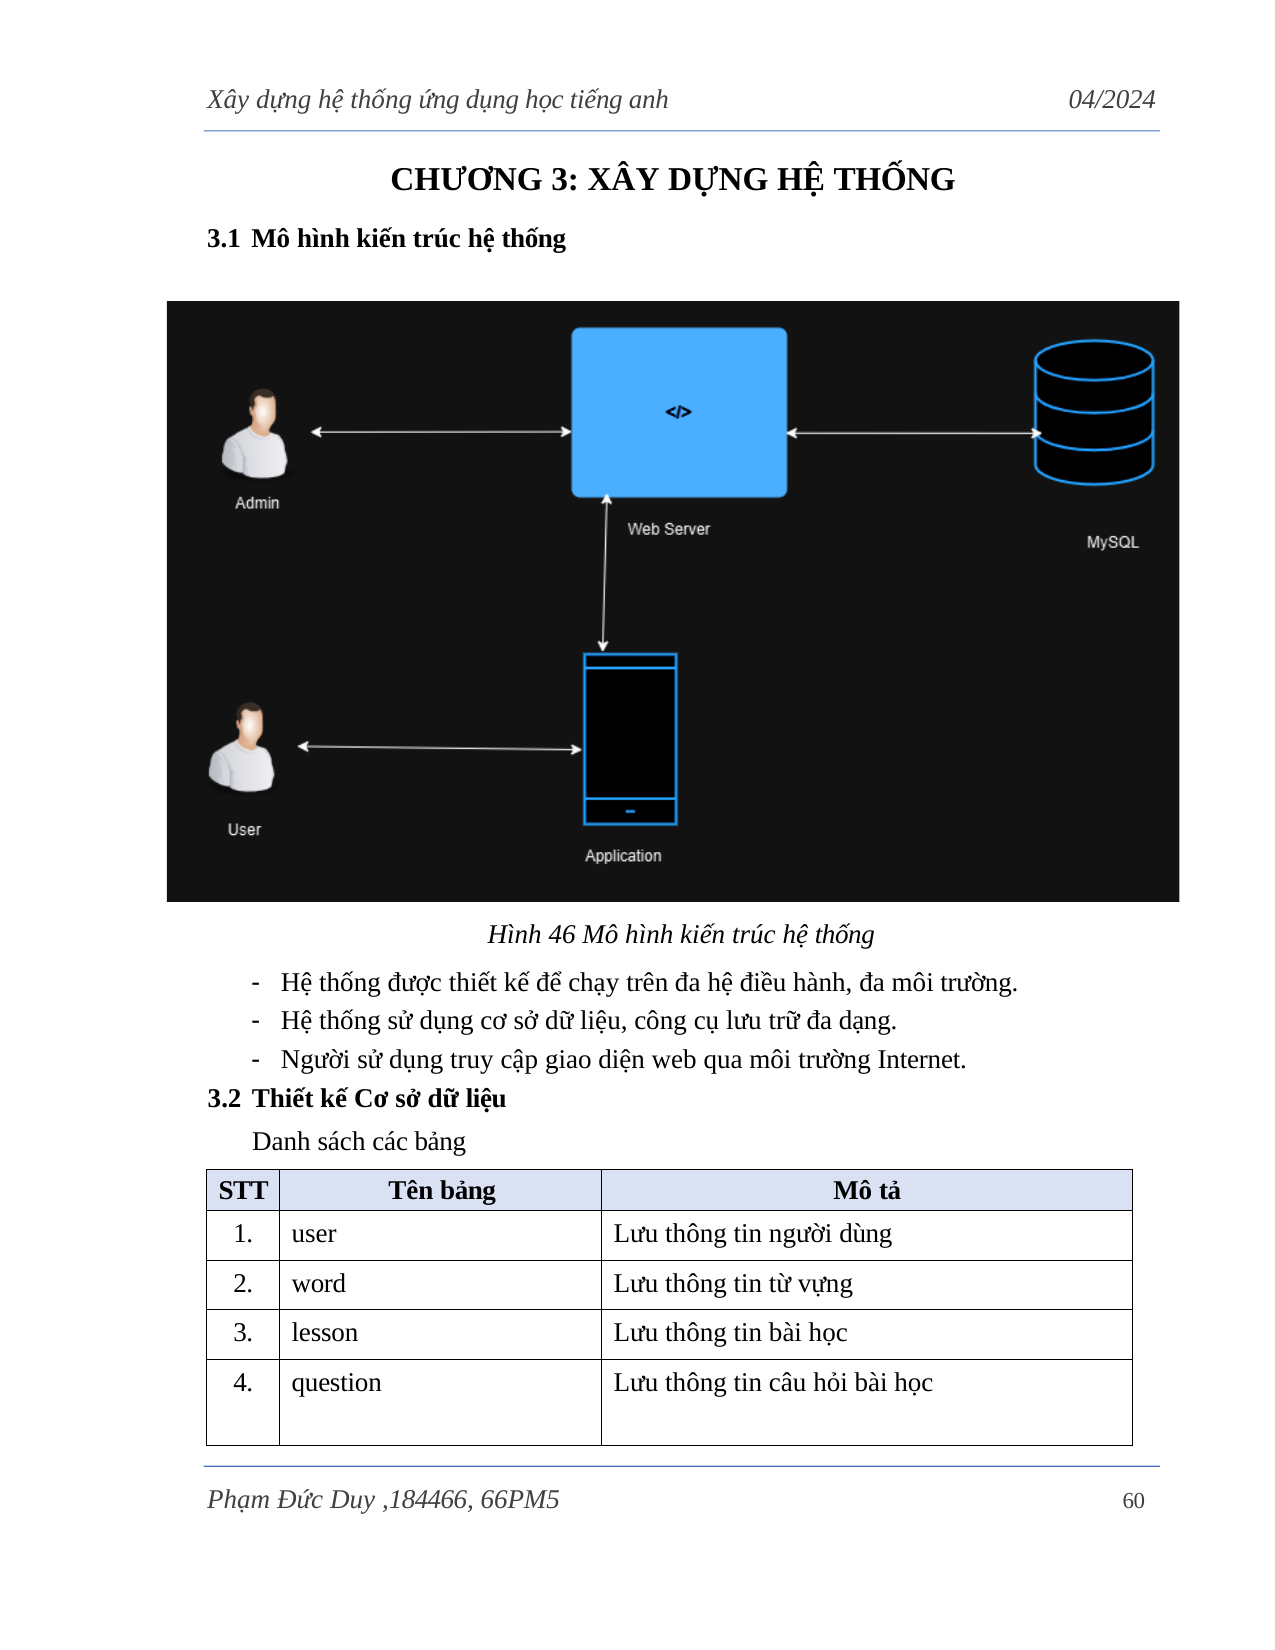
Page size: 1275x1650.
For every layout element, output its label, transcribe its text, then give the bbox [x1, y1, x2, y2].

subtitle Mô hình kiến trúc hệ thống [207, 222, 1189, 253]
table_cell 2. [207, 1261, 279, 1309]
picture [166, 301, 1180, 902]
table_cell Lưu thông tin từ vựng [602, 1261, 1132, 1309]
subtitle CHƯƠNG 3: XÂY DỰNG HỆ THỐNG [177, 160, 1169, 198]
table_cell Lưu thông tin bài học [602, 1310, 1132, 1359]
table_cell 3. [207, 1310, 279, 1359]
table_cell word [280, 1261, 601, 1309]
table_header Mô tả [602, 1170, 1132, 1210]
text Danh sách các bảng [211, 1125, 507, 1157]
table_header STT [207, 1170, 279, 1210]
subtitle Thiết kế Cơ sở dữ liệu [177, 1082, 537, 1113]
table_cell 4. [207, 1360, 279, 1445]
list Hệ thống sử dụng cơ sở dữ liệu, công cụ lưu trữ đa dạng. [251, 999, 1189, 1037]
table_cell question [280, 1360, 601, 1445]
table_cell 1. [207, 1211, 279, 1260]
list Hệ thống được thiết kế để chạy trên đa hệ điều hành, đa môi trường. [251, 960, 1189, 999]
table_cell lesson [280, 1310, 601, 1359]
table_header Tên bảng [280, 1170, 601, 1210]
table_cell user [280, 1211, 601, 1260]
text Hình 46 Mô hình kiến trúc hệ thống [487, 291, 1189, 949]
table_cell Lưu thông tin người dùng [602, 1211, 1132, 1260]
list Người sử dụng truy cập giao diện web qua môi trường Internet. [251, 1037, 1189, 1076]
table_cell Lưu thông tin câu hỏi bài học [602, 1360, 1132, 1445]
